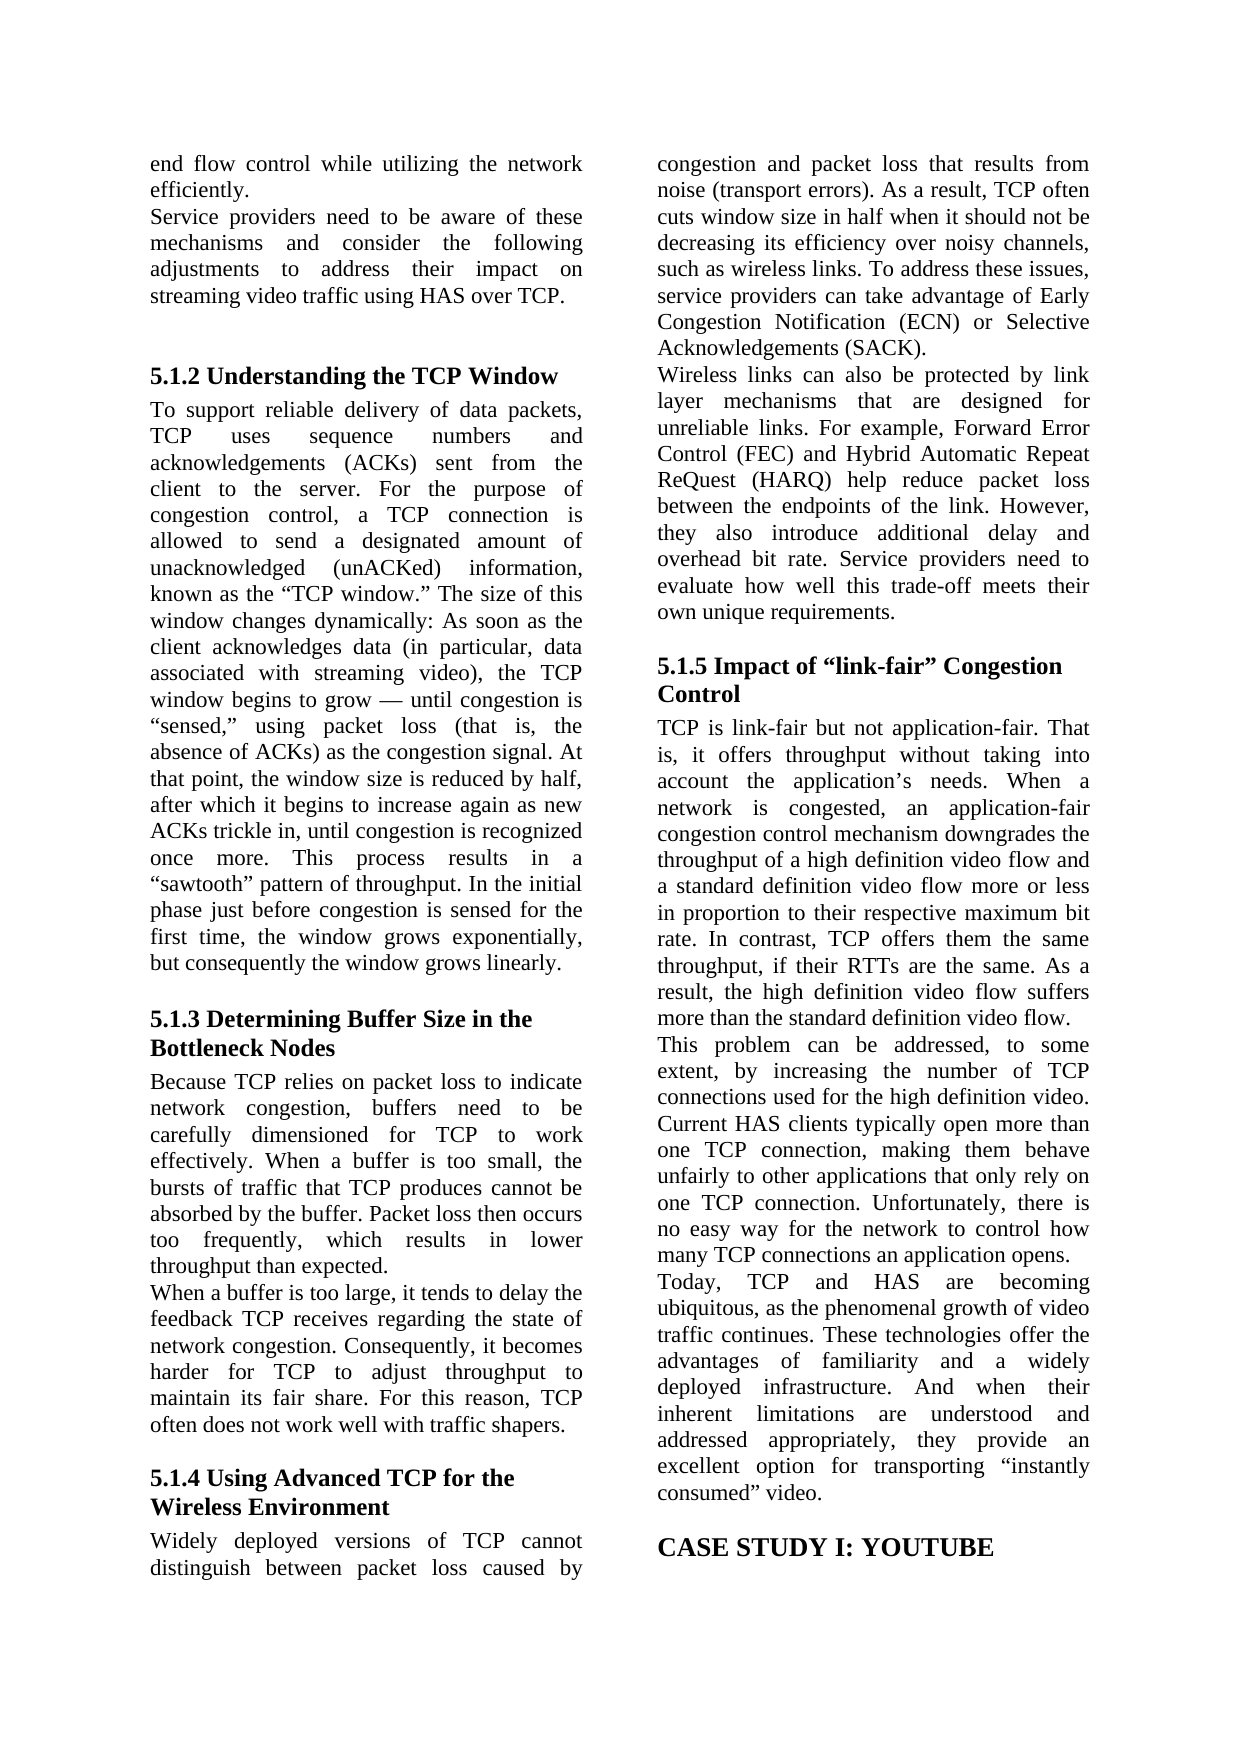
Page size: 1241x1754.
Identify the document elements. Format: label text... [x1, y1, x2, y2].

text To support reliable delivery of data packets, TCP uses sequence numbers and acknowledgements (ACKs) sent from the client to the server. For the purpose of congestion control, a TCP connection is allowed to send a designated amount of unacknowledged (unACKed) information, known as the “TCP window.” The size of this window changes dynamically: As soon as the client acknowledges data (in particular, data associated with streaming video), the TCP window begins to grow — until congestion is “sensed,” using packet loss (that is, the absence of ACKs) as the congestion signal. At that point, the window size is reduced by half, after which it begins to increase again as new ACKs trickle in, until congestion is recognized once more. This process results in a “sawtooth” pattern of throughput. In the initial phase just before congestion is sensed for the first time, the window grows exponentially, but consequently the window grows linearly. [150, 396, 583, 976]
text CASE STUDY I: YOUTUBE [657, 1531, 1090, 1563]
text Because TCP relies on packet loss to indicate network congestion, buffers need to be carefully dimensioned for TCP to work effectively. When a buffer is too small, the bursts of traffic that TCP produces cannot be absorbed by the buffer. Packet loss then occurs too frequently, which results in lower throughput than expected. [150, 1068, 583, 1279]
text This problem can be addressed, to some extent, by increasing the number of TCP connections used for the high definition video. Current HAS clients typically open more than one TCP connection, making them behave unfairly to other applications that only rely on one TCP connection. Unfortunately, there is no easy way for the network to control how many TCP connections an application opens. [657, 1031, 1090, 1268]
text Wireless links can also be protected by link layer mechanisms that are designed for unreliable links. For example, Forward Error Control (FEC) and Hybrid Automatic Repeat ReQuest (HARQ) help reduce packet loss between the endpoints of the link. However, they also introduce additional delay and overhead bit rate. Service providers need to evaluate how well this trade-off meets their own unique requirements. [657, 361, 1090, 624]
text Service providers need to be aware of these mechanisms and consider the following adjustments to address their impact on streaming video traffic using HAS over TCP. [150, 203, 583, 308]
text 5.1.4 Using Advanced TCP for the Wireless Environment [150, 1463, 583, 1521]
text TCP is link-fair but not application-fair. That is, it offers throughput without taking into account the application’s needs. When a network is congested, an application-fair congestion control mechanism downgrades the throughput of a high definition video flow and a standard definition video flow more or less in proportion to their respective maximum bit rate. In contrast, TCP offers them the same throughput, if their RTTs are the same. As a result, the high definition video flow suffers more than the standard definition video flow. [657, 714, 1090, 1031]
text When a buffer is too large, it tends to delay the feedback TCP receives regarding the state of network congestion. Consequently, it becomes harder for TCP to adjust throughput to maintain its fair share. For this reason, TCP often does not work well with traffic shapers. [150, 1279, 583, 1437]
text 5.1.2 Understanding the TCP Window [150, 361, 583, 389]
text 5.1.5 Impact of “link-fair” Congestion Control [657, 651, 1090, 708]
text 5.1.3 Determining Buffer Size in the Bottleneck Nodes [150, 1004, 583, 1062]
text Today, TCP and HAS are becoming ubiquitous, as the phenomenal growth of video traffic continues. These technologies offer the advantages of familiarity and a widely deployed infrastructure. And when their inherent limitations are understood and addressed appropriately, they provide an excellent option for transporting “instantly consumed” video. [657, 1268, 1090, 1505]
text Widely deployed versions of TCP cannot distinguish between packet loss caused by congestion and packet loss that results from noise (transport errors). As a result, TCP often cuts window size in half when it should not be decreasing its efficiency over noisy channels, such as wireless links. To address these issues, service providers can take advantage of Early Congestion Notification (ECN) or Selective Acknowledgements (SACK). [657, 150, 1090, 361]
text have been built in to maintain “fair” end-to-end flow control while utilizing the network efficiently. [150, 150, 583, 203]
